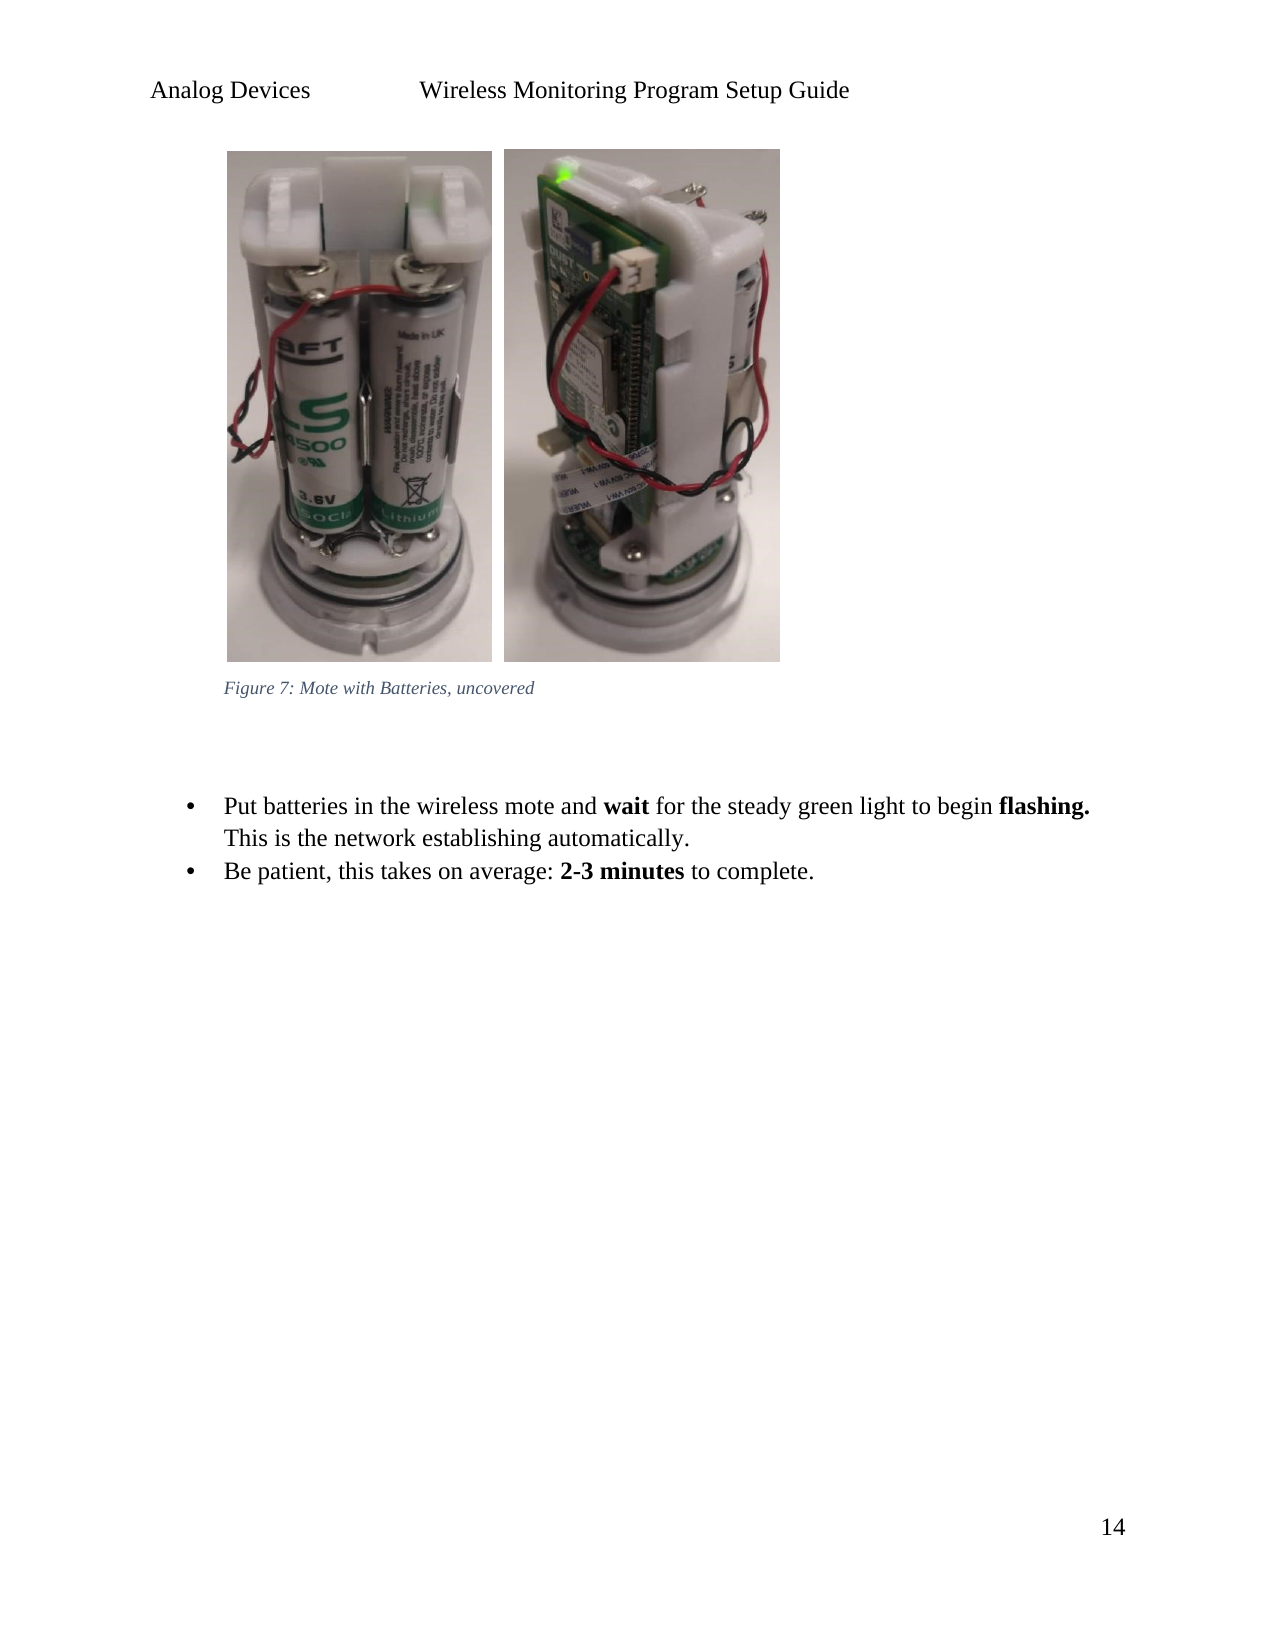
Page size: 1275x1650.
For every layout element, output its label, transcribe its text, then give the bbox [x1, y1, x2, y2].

list Be patient, this takes on average: 2-3 minutes to complete. [186, 856, 1126, 885]
list Put batteries in the wireless mote and wait for the steady green light to begin flashing. This is the network establishing automatically. [186, 791, 1126, 852]
picture [227, 151, 492, 662]
text Figure 7: Mote with Batteries, uncovered [223, 677, 1206, 698]
picture [504, 149, 780, 662]
